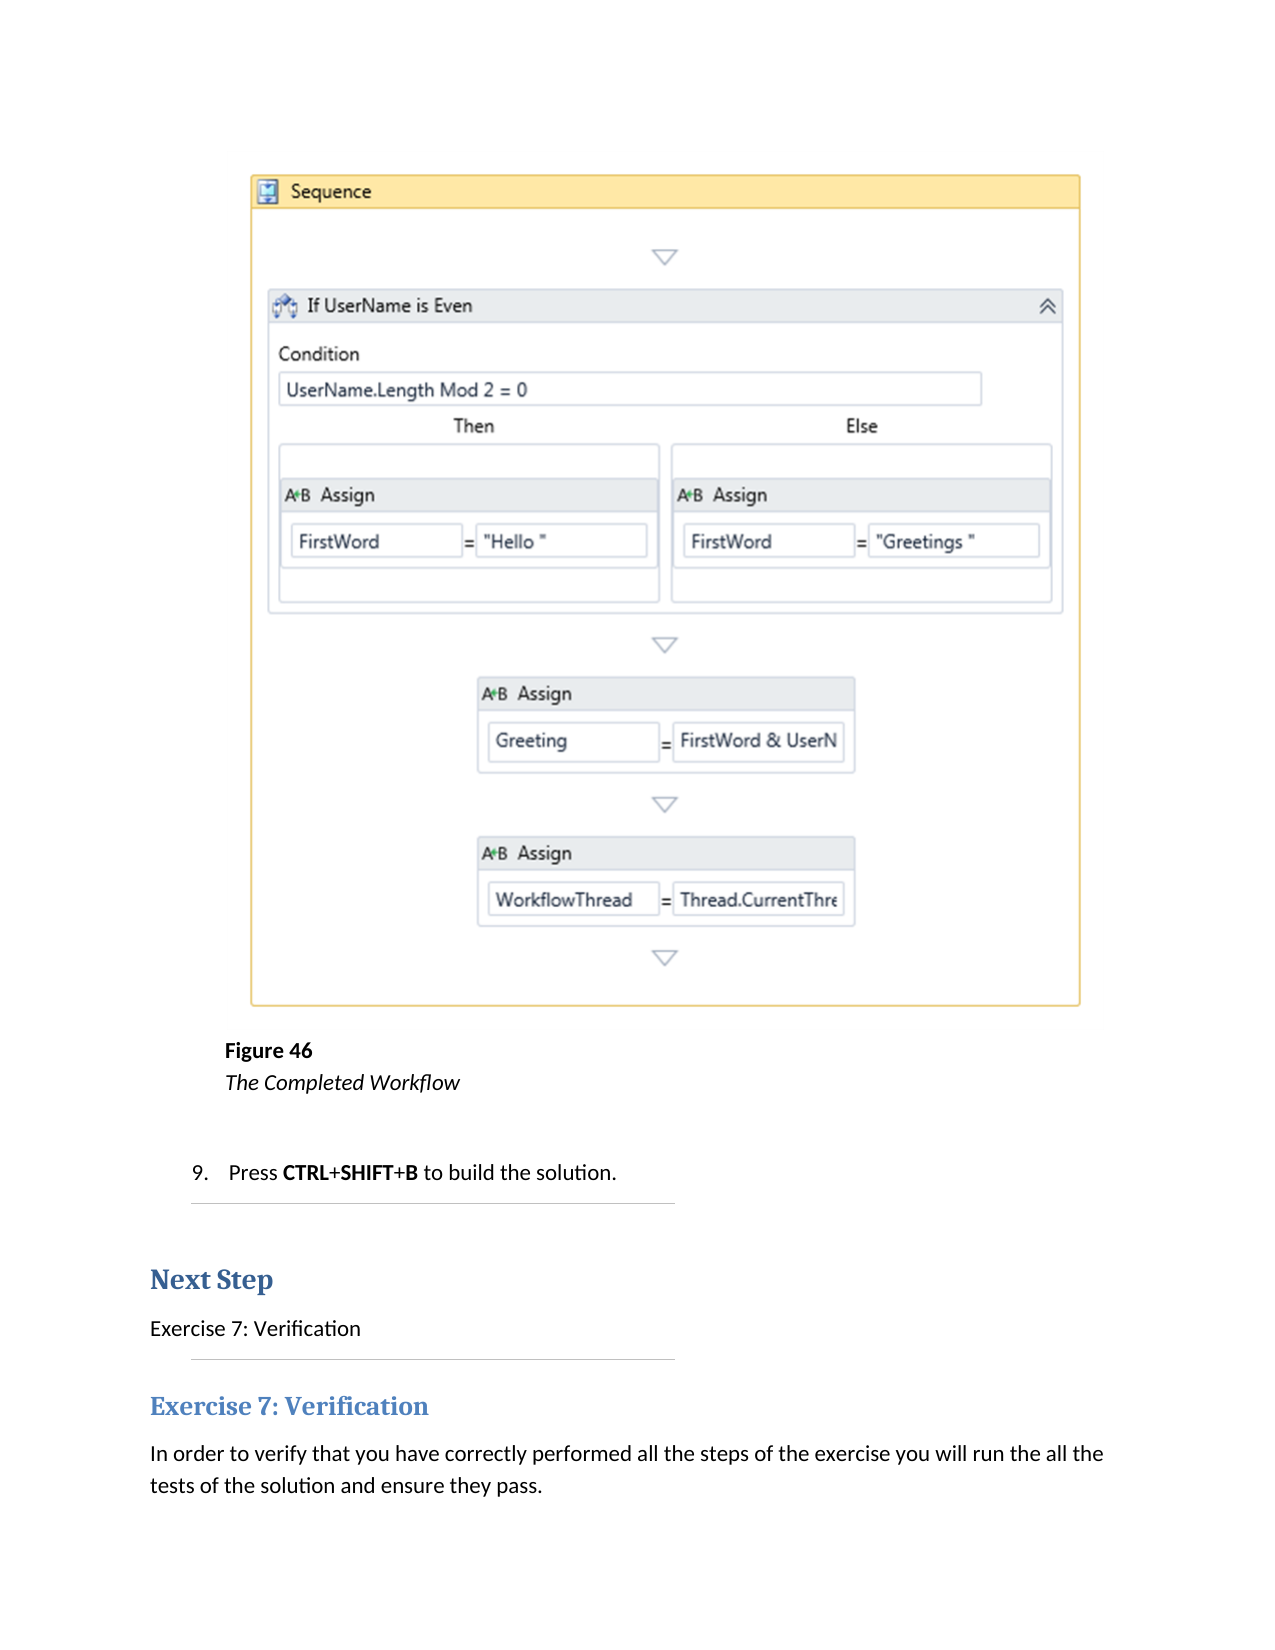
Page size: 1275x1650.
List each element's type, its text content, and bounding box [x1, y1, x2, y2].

text Figure 46 [225, 1036, 1125, 1064]
list Press CTRL+SHIFT+B to build the solution. [191, 1158, 1125, 1186]
subtitle Next Step [150, 1263, 1125, 1297]
picture [225, 150, 1105, 1032]
text In order to verify that you have correctly performed all the steps of the exercise you will run the all the tests of the solution and ensure they pass. [150, 1439, 1125, 1499]
text The Completed Workflow [225, 1068, 1125, 1096]
